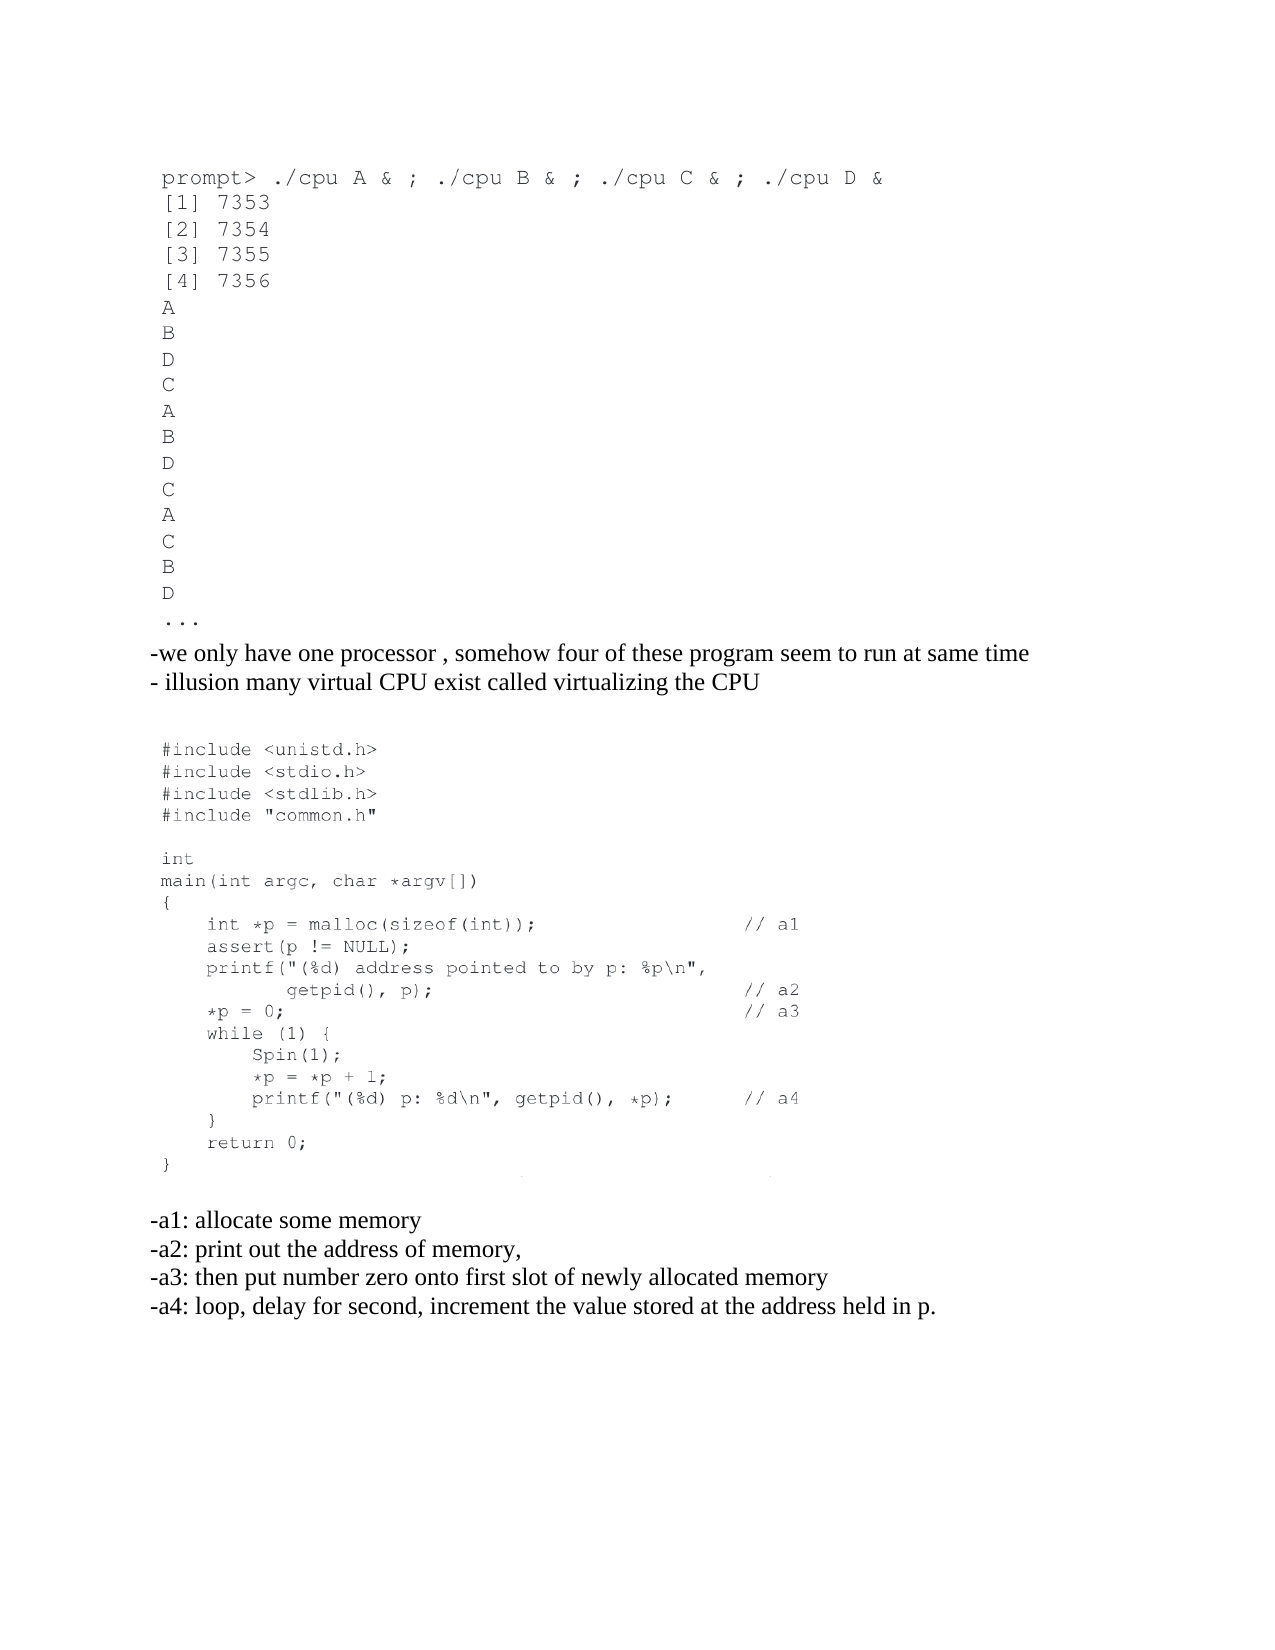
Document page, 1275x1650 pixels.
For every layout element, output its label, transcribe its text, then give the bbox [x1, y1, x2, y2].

picture [150, 724, 810, 1177]
text -a1: allocate some memory [150, 1205, 1125, 1234]
picture [150, 150, 895, 638]
text -we only have one processor , somehow four of these program seem to run at same time [150, 638, 1125, 667]
text -a4: loop, delay for second, increment the value stored at the address held in p. [150, 1291, 1125, 1320]
text -a3: then put number zero onto first slot of newly allocated memory [150, 1262, 1125, 1291]
text -a2: print out the address of memory, [150, 1234, 1125, 1262]
text - illusion many virtual CPU exist called virtualizing the CPU [150, 667, 1125, 695]
